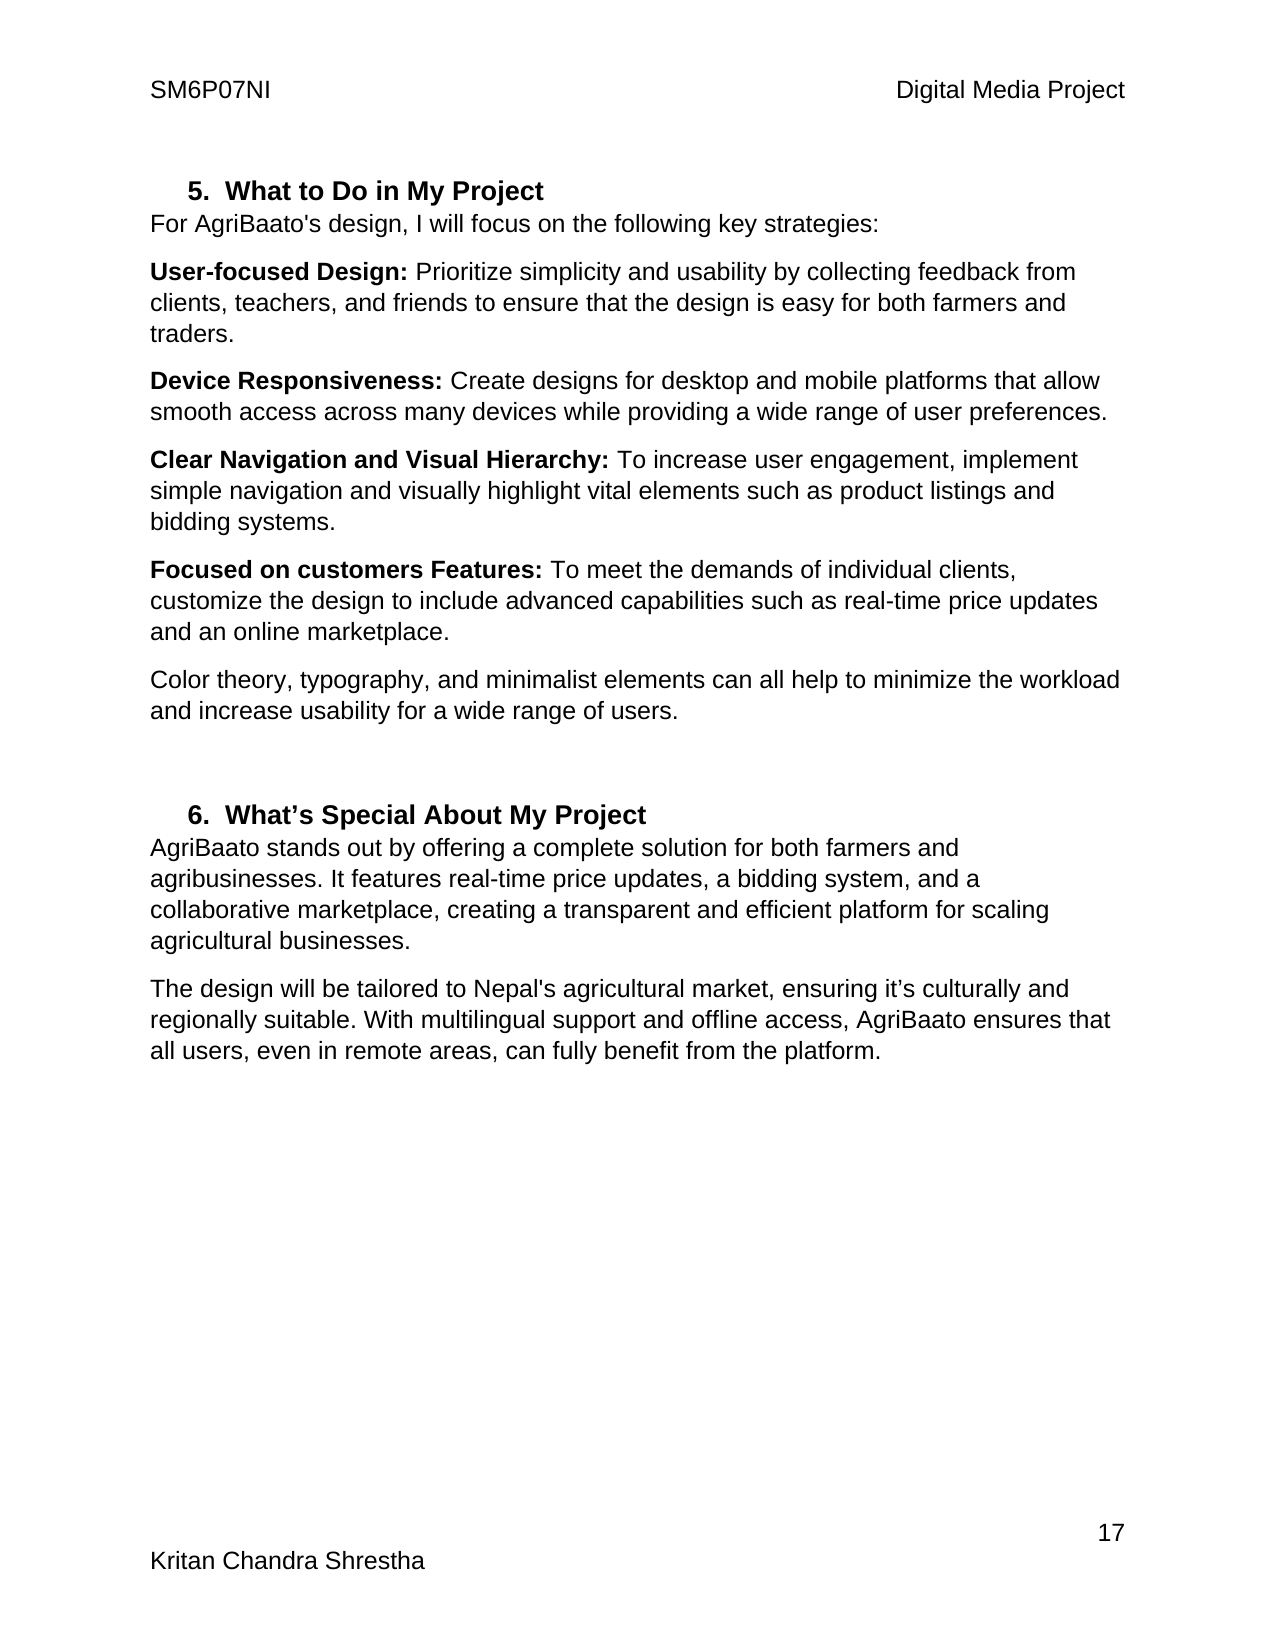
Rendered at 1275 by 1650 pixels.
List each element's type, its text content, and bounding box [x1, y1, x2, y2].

text AgriBaato stands out by offering a complete solution for both farmers and agribusinesses. It features real-time price updates, a bidding system, and a collaborative marketplace, creating a transparent and efficient platform for scaling agricultural businesses. [150, 833, 1125, 955]
text Focused on customers Features: To meet the demands of individual clients, customize the design to include advanced capabilities such as real-time price updates and an online marketplace. [150, 555, 1125, 646]
text Color theory, typography, and minimalist elements can all help to minimize the workload and increase usability for a wide range of users. [150, 664, 1125, 724]
text User-focused Design: Prioritize simplicity and usability by collecting feedback from clients, teachers, and friends to ensure that the design is easy for both farmers and traders. [150, 256, 1125, 347]
text For AgriBaato's design, I will focus on the following key strategies: [150, 209, 1125, 237]
text The design will be tailored to Nepal's agricultural market, ensuring it’s culturally and regionally suitable. With multilingual support and offline access, AgriBaato ensures that all users, even in remote areas, can fully benefit from the platform. [150, 974, 1125, 1065]
text Device Responsiveness: Create designs for desktop and mobile platforms that allow smooth access across many devices while providing a wide range of user preferences. [150, 366, 1125, 426]
text Clear Navigation and Visual Hierarchy: To increase user engagement, implement simple navigation and visually highlight vital elements such as product listings and bidding systems. [150, 445, 1125, 536]
subtitle What to Do in My Project [187, 175, 1125, 206]
subtitle What’s Special About My Project [187, 799, 1125, 831]
